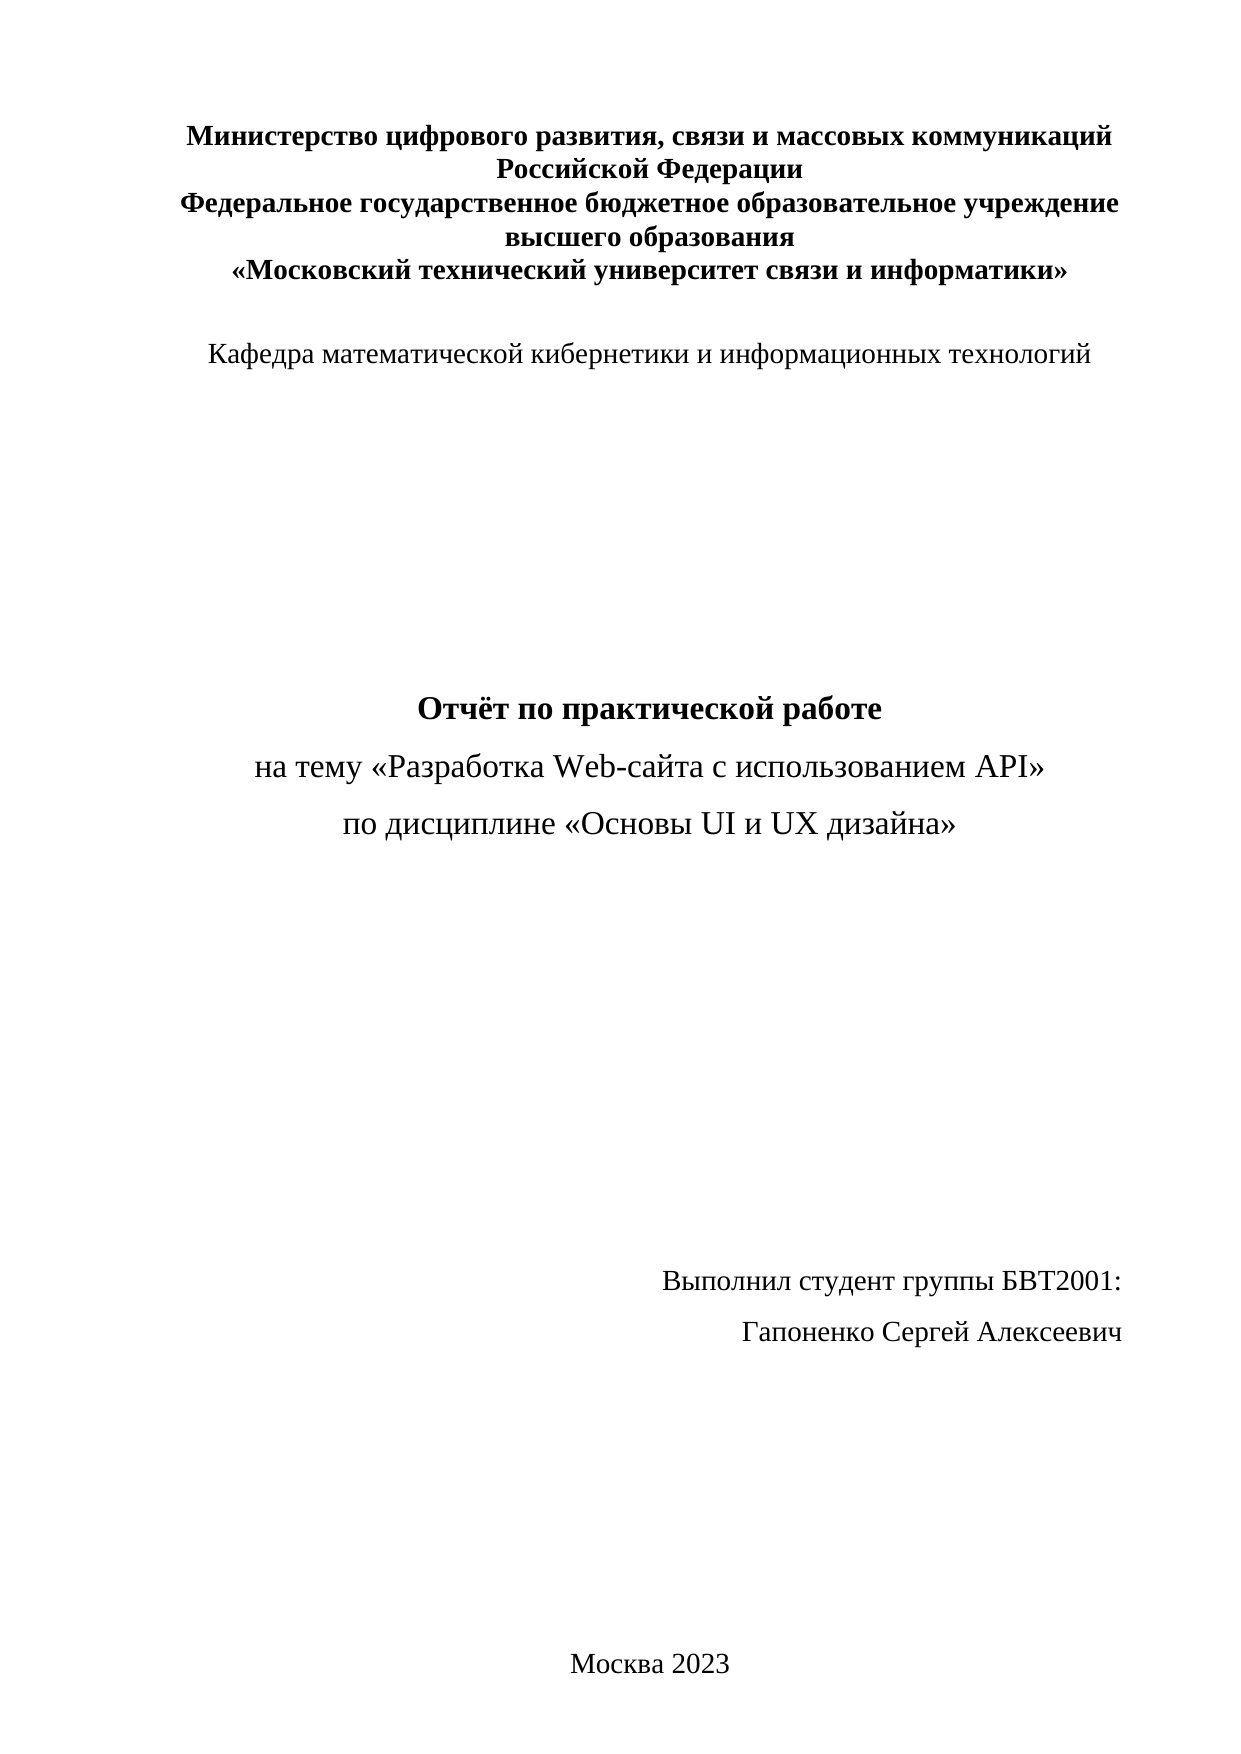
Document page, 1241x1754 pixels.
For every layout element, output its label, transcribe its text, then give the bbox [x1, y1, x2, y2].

text «Московский технический университет связи и информатики» [177, 252, 1122, 286]
text на тему «Разработка Web-сайта с использованием API» [177, 746, 1122, 784]
text Выполнил студент группы БВТ2001: [177, 1263, 1122, 1297]
text Федеральное государственное бюджетное образовательное учреждение высшего образования [177, 185, 1122, 252]
text Кафедра математической кибернетики и информационных технологий [177, 336, 1122, 370]
text Отчёт по практической работе [177, 688, 1122, 727]
text по дисциплине «Основы UI и UX дизайна» [177, 803, 1122, 842]
text Гапоненко Сергей Алексеевич [177, 1314, 1122, 1347]
text Министерство цифрового развития, связи и массовых коммуникаций Российской Федерации [177, 118, 1122, 185]
